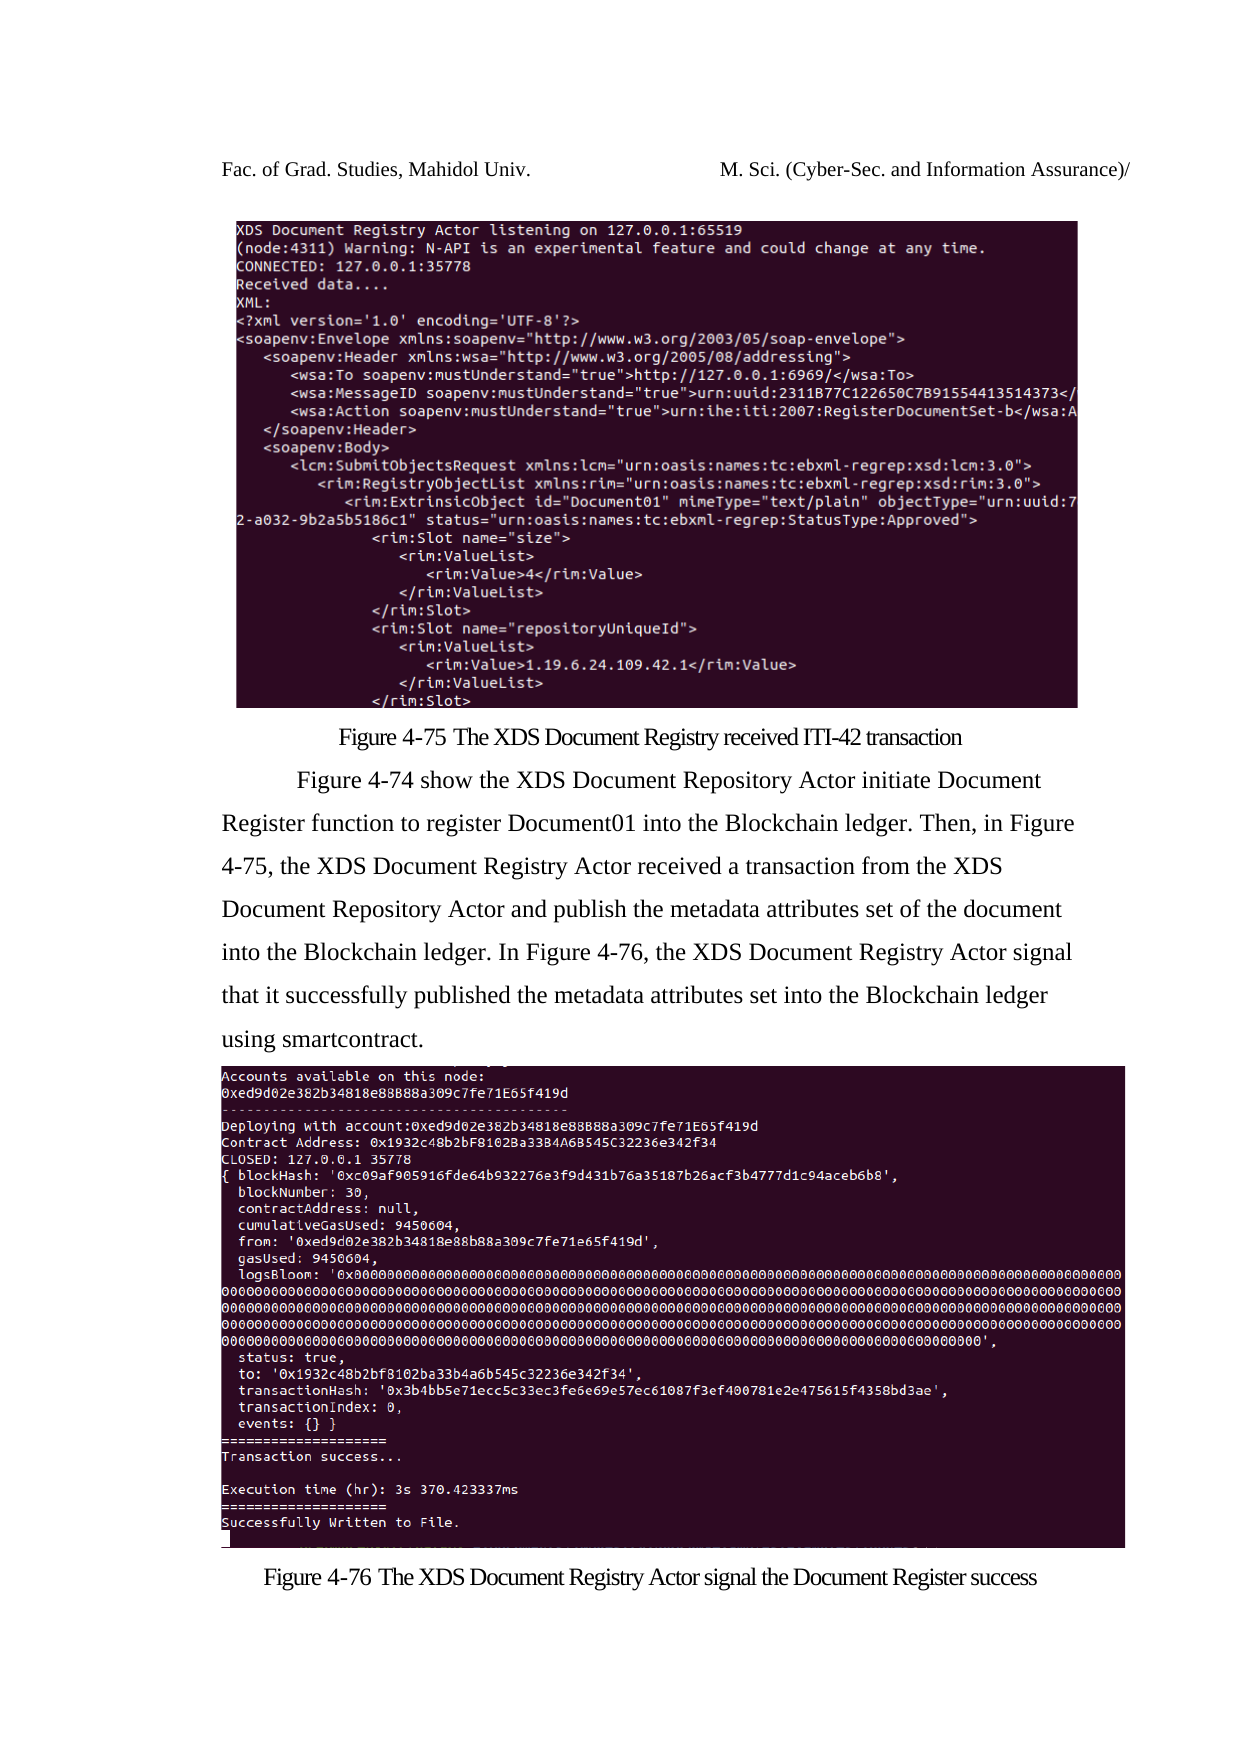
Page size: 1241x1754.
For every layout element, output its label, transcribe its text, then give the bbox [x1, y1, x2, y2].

picture [221, 1066, 1126, 1548]
picture [236, 221, 1078, 708]
